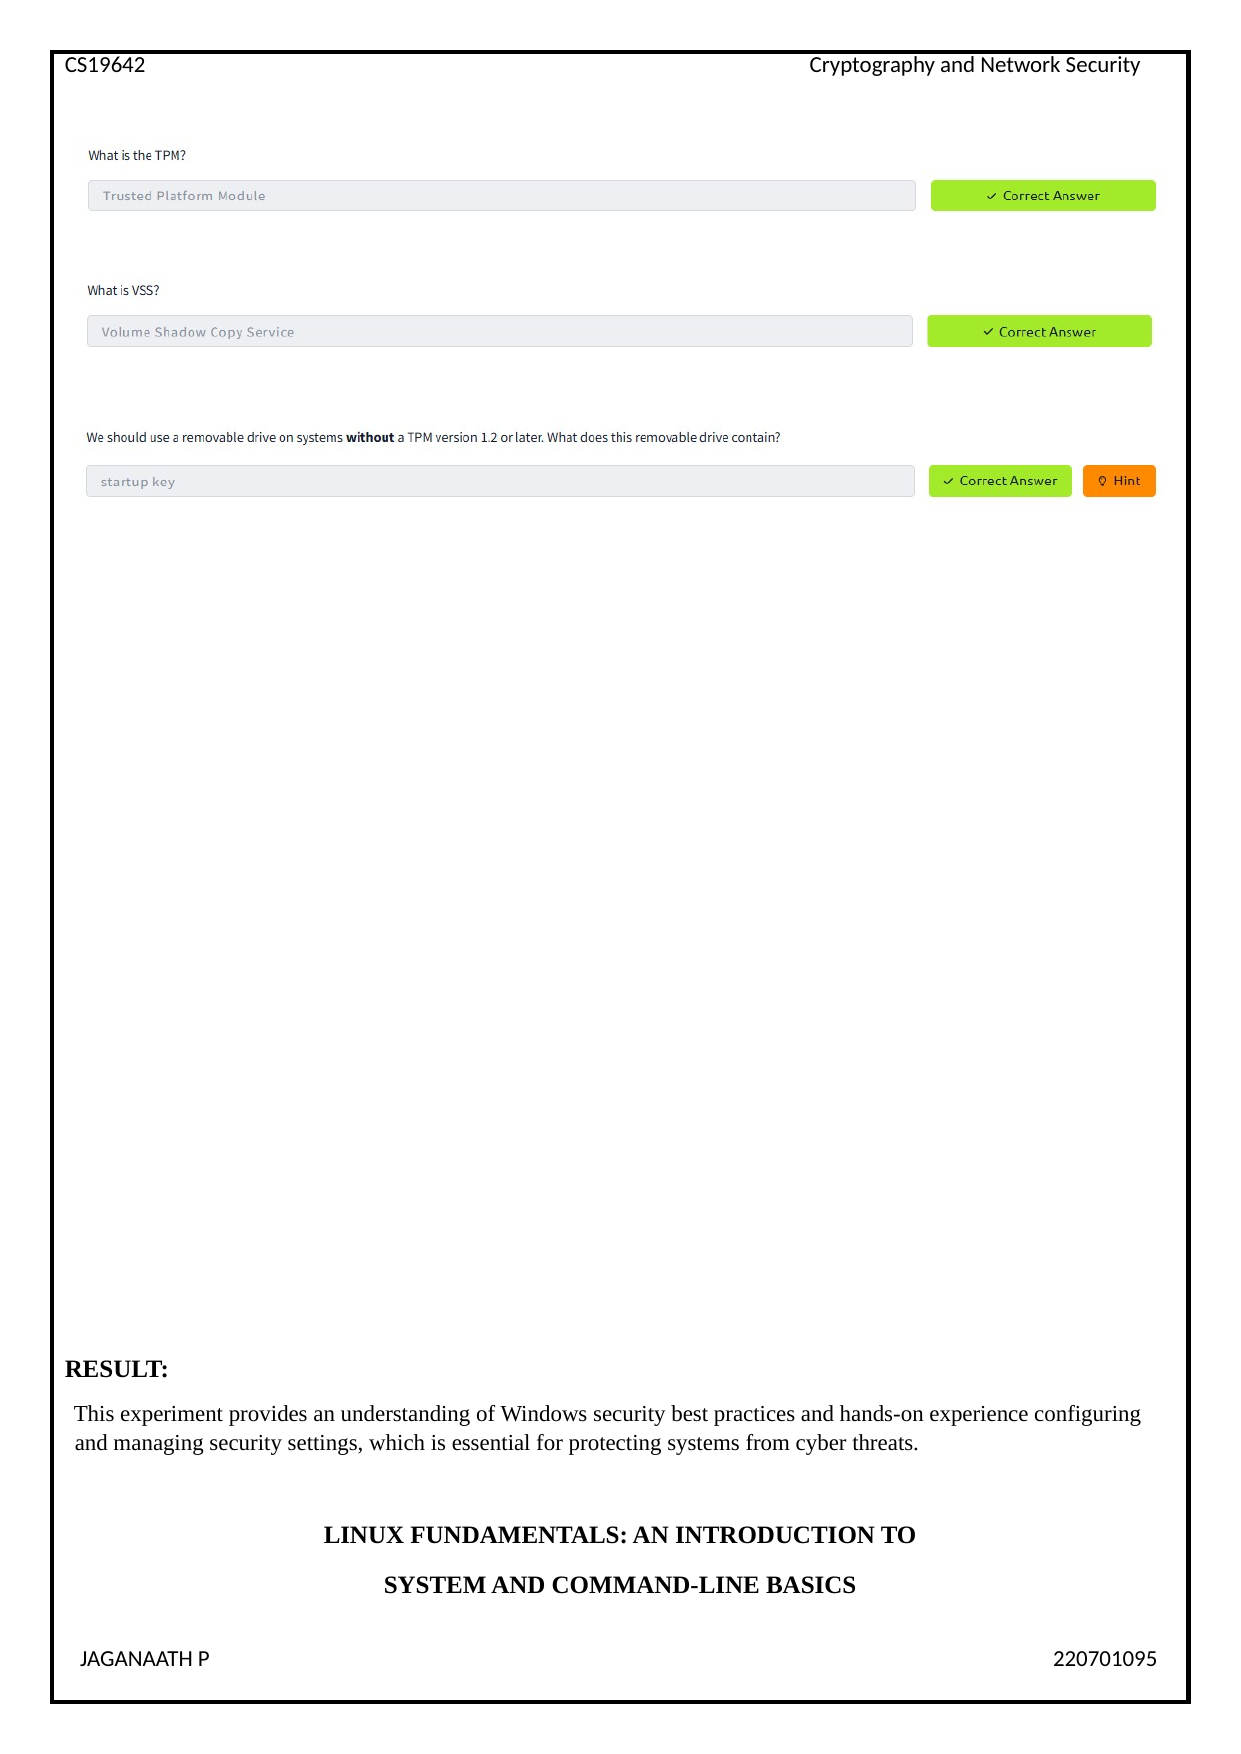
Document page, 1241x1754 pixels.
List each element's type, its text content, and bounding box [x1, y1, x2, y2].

text RESULT: [64, 1354, 1172, 1383]
text This experiment provides an understanding of Windows security best practices and hands-on experience configuring and managing security settings, which is essential for protecting systems from cyber threats. [73, 1400, 1166, 1456]
picture [74, 277, 1165, 367]
picture [74, 138, 1165, 229]
subtitle SYSTEM AND COMMAND-LINE BASICS [69, 1571, 1171, 1599]
text LINUX FUNDAMENTALS: AN INTRODUCTION TO [69, 1520, 1171, 1549]
picture [74, 418, 1165, 516]
